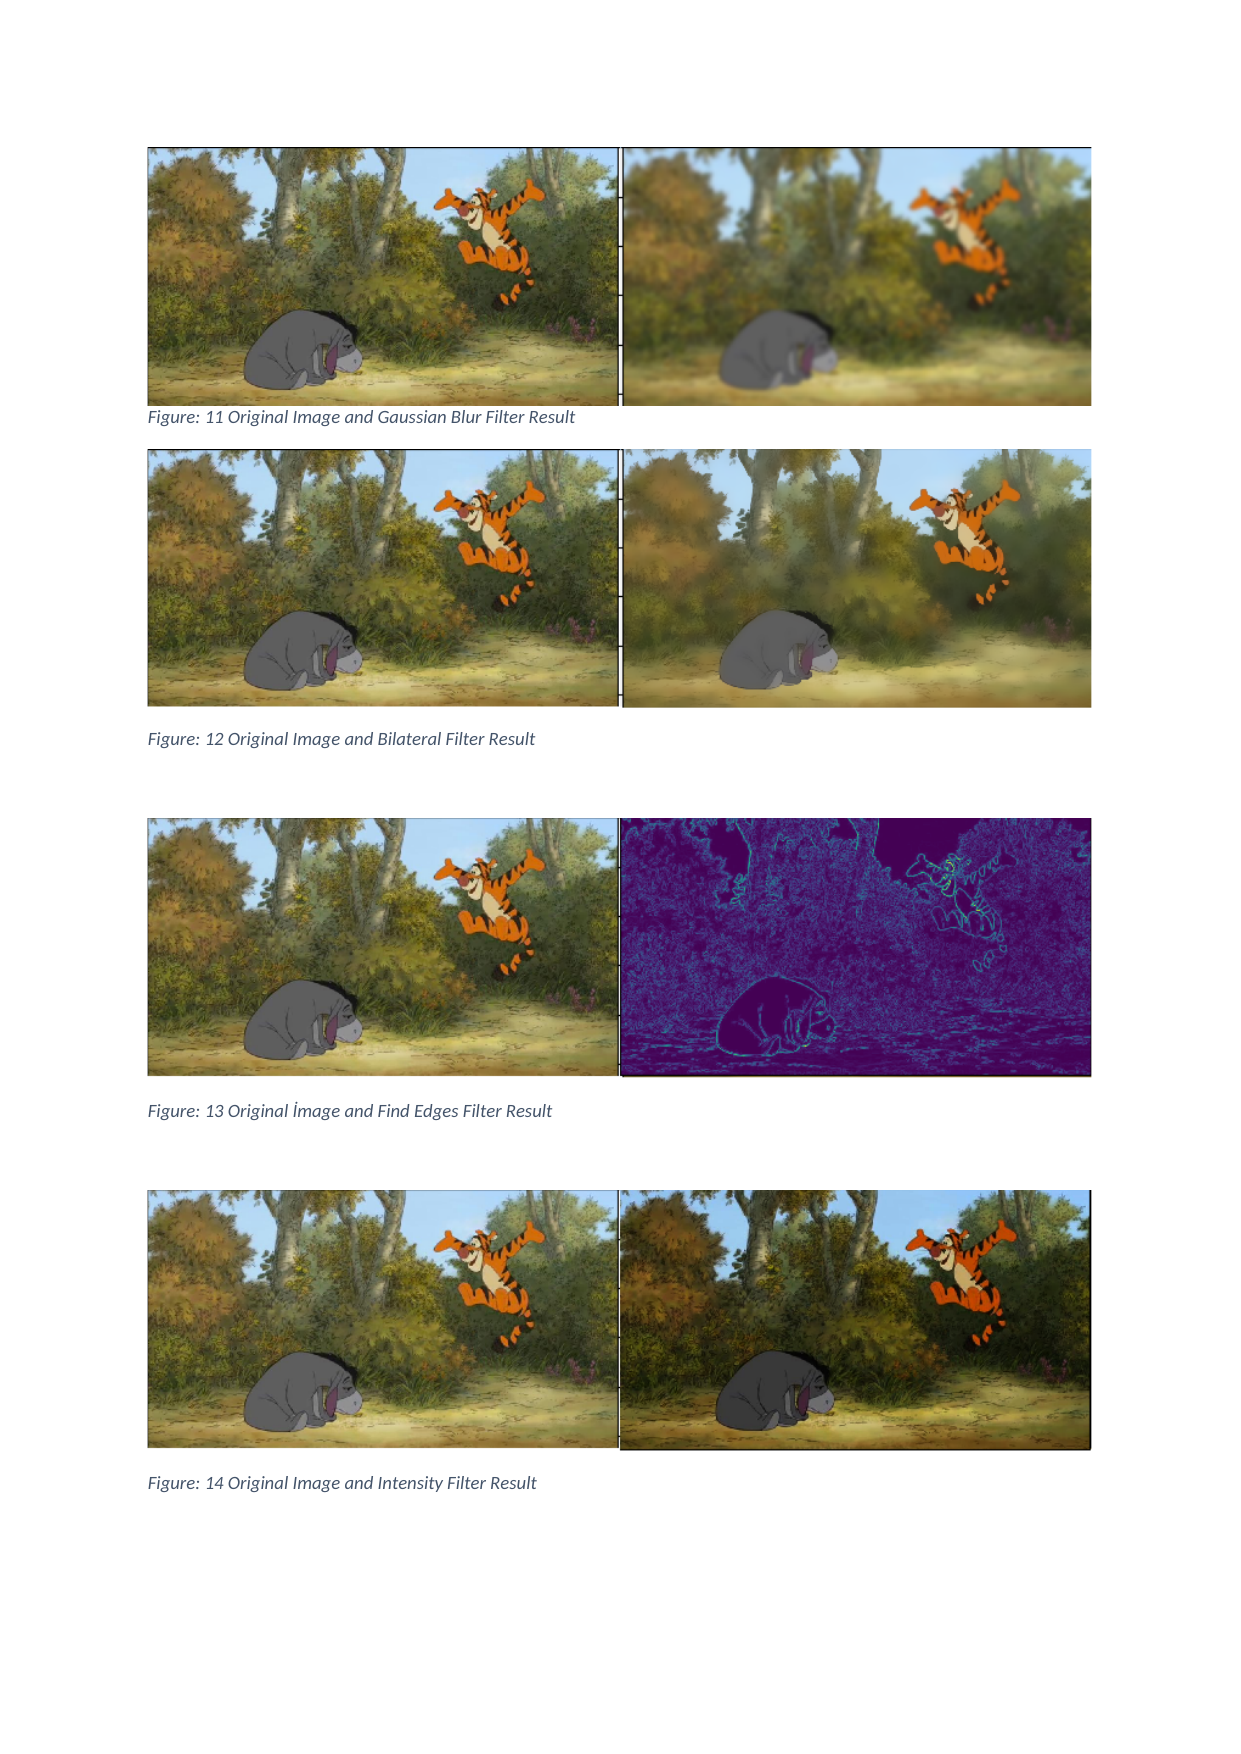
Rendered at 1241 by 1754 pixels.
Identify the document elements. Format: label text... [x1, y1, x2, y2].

picture [147, 1190, 1092, 1453]
picture [147, 818, 1092, 1081]
picture [147, 449, 1092, 709]
picture [147, 147, 1092, 406]
